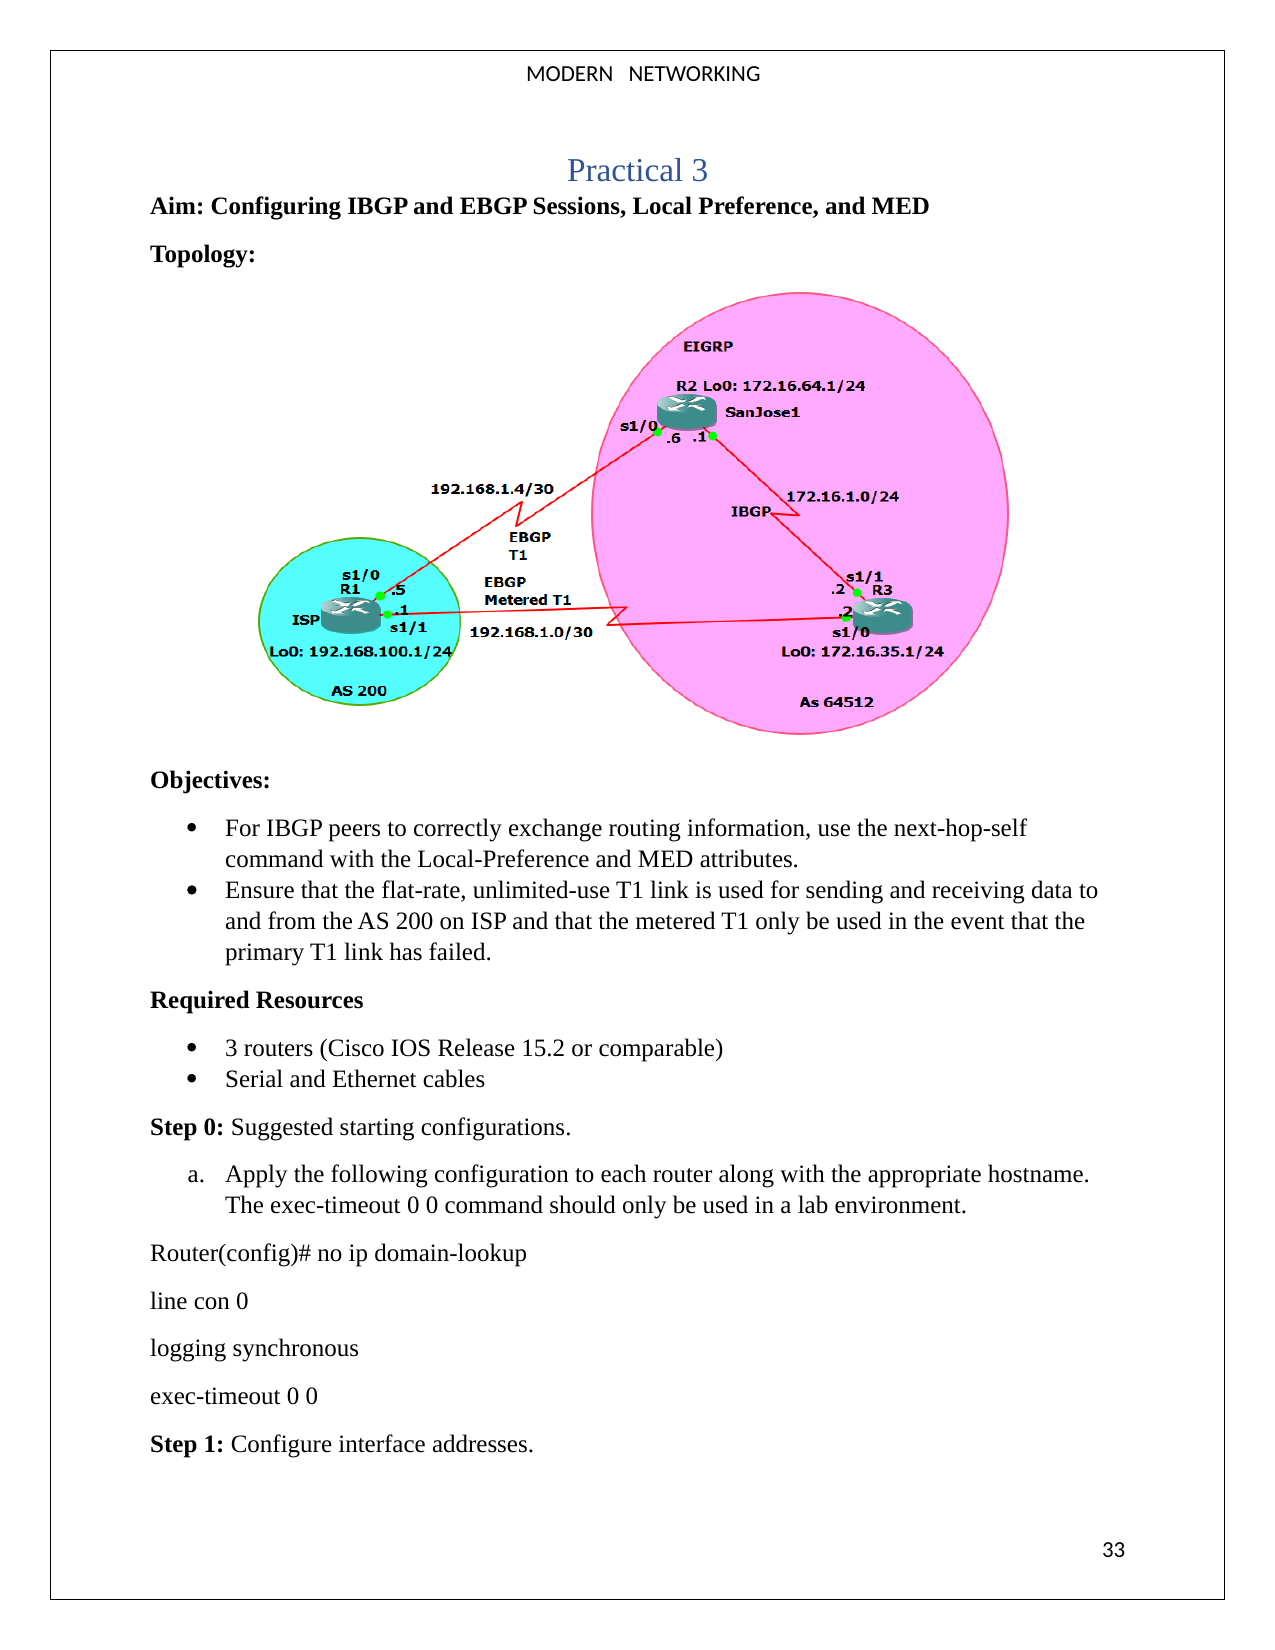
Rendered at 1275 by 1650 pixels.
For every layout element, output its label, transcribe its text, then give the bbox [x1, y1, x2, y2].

text Step 1: Configure interface addresses. [150, 1429, 1125, 1458]
text Step 0: Suggested starting configurations. [150, 1112, 1125, 1140]
text Router(config)# no ip domain-lookup [150, 1238, 1125, 1267]
text logging synchronous [150, 1333, 1125, 1362]
list Apply the following configuration to each router along with the appropriate hostname. The exec-timeout 0 0 command should only be used in a lab environment. [187, 1159, 1125, 1219]
list Ensure that the flat-rate, unlimited-use T1 link is used for sending and receiving data to and from the AS 200 on ISP and that the metered T1 only be used in the event that the primary T1 link has failed. [187, 875, 1125, 966]
text Objectives: [150, 766, 1125, 794]
text line con 0 [150, 1286, 1125, 1314]
list Serial and Ethernet cables [187, 1064, 1125, 1093]
picture [251, 286, 1024, 747]
list 3 routers (Cisco IOS Release 15.2 or comparable) [187, 1033, 1125, 1062]
subtitle Practical 3 [150, 150, 1125, 188]
text Topology: [150, 239, 1125, 268]
list For IBGP peers to correctly exchange routing information, use the next-hop-self command with the Local-Preference and MED attributes. [187, 813, 1125, 873]
text exec-timeout 0 0 [150, 1381, 1125, 1410]
text Required Resources [150, 985, 1125, 1014]
text Aim: Configuring IBGP and EBGP Sessions, Local Preference, and MED [150, 191, 1125, 220]
